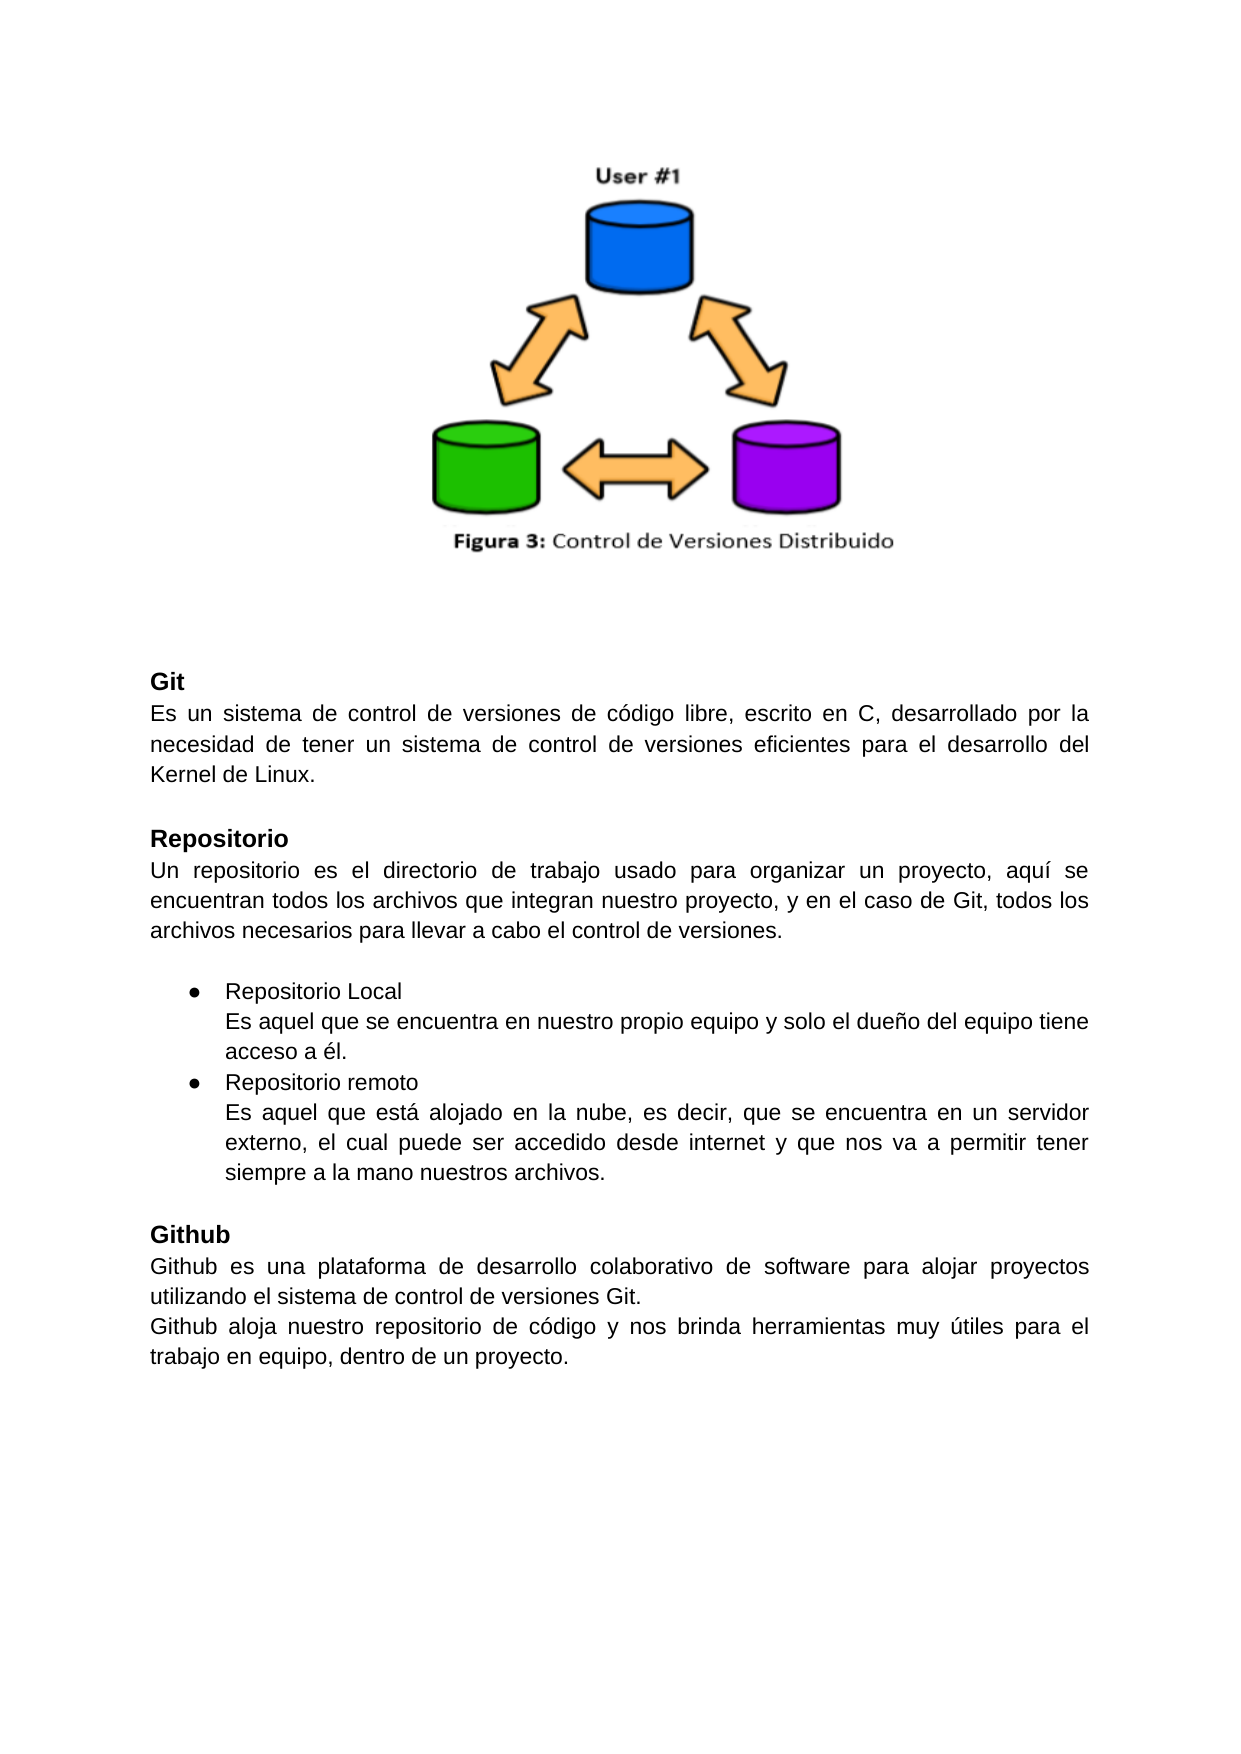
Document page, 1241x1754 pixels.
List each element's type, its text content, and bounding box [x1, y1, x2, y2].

text Git [150, 667, 1090, 696]
text Es aquel que está alojado en la nube, es decir, que se encuentra en un servidor externo, el cual puede ser accedido desde internet y que nos va a permitir tener siempre a la mano nuestros archivos. [225, 1099, 1090, 1186]
text Repositorio [150, 824, 1090, 853]
text Github [150, 1219, 1090, 1248]
text Un repositorio es el directorio de trabajo usado para organizar un proyecto, aquí se encuentran todos los archivos que integran nuestro proyecto, y en el caso de Git, todos los archivos necesarios para llevar a cabo el control de versiones. [150, 857, 1090, 944]
list Repositorio remoto [187, 1068, 1090, 1095]
text Github es una plataforma de desarrollo colaborativo de software para alojar proyectos utilizando el sistema de control de versiones Git. [150, 1253, 1090, 1309]
picture [355, 150, 960, 604]
text Github aloja nuestro repositorio de código y nos brinda herramientas muy útiles para el trabajo en equipo, dentro de un proyecto. [150, 1313, 1090, 1369]
text Es un sistema de control de versiones de código libre, escrito en C, desarrollado por la necesidad de tener un sistema de control de versiones eficientes para el desarrollo del Kernel de Linux. [150, 700, 1090, 787]
list Repositorio Local [187, 978, 1090, 1004]
text Es aquel que se encuentra en nuestro propio equipo y solo el dueño del equipo tiene acceso a él. [225, 1008, 1090, 1065]
